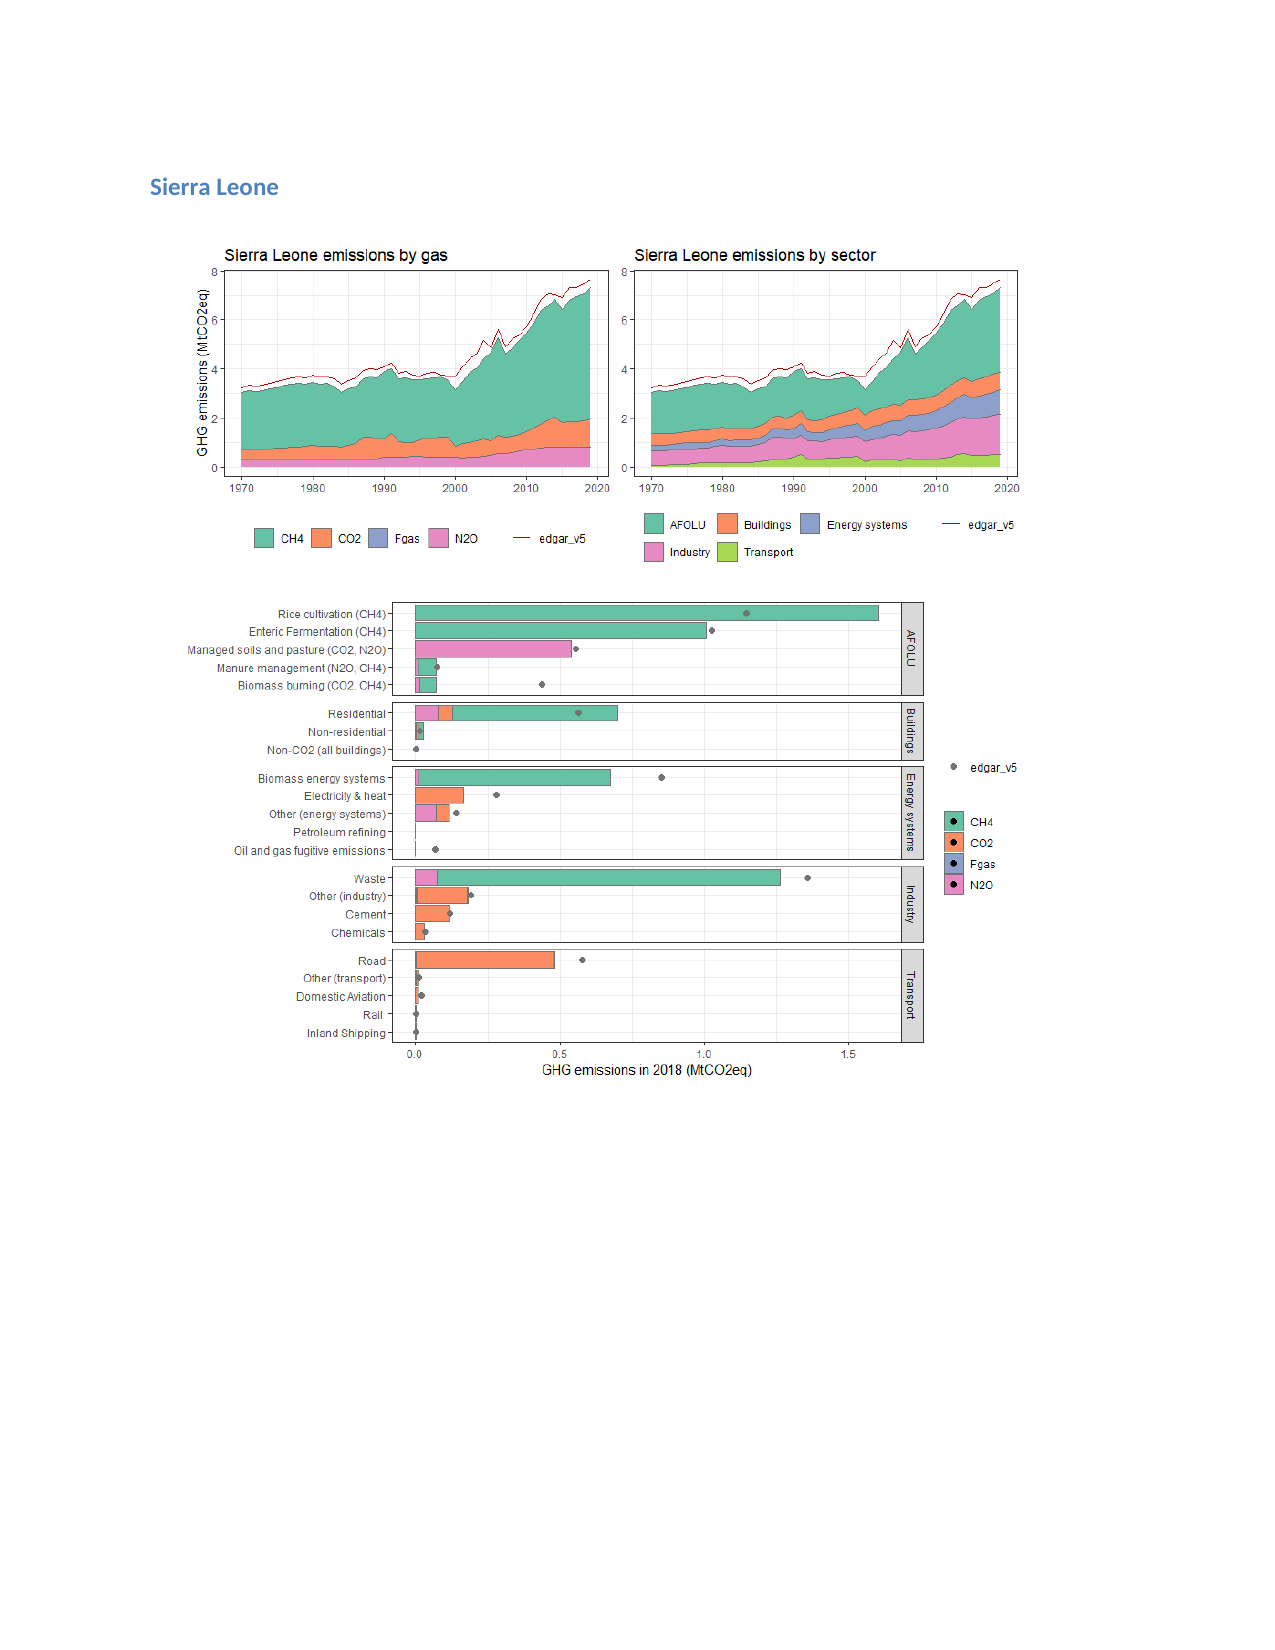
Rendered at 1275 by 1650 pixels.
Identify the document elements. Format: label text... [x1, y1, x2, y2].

picture [168, 220, 1044, 1096]
subtitle Sierra Leone [150, 171, 1125, 201]
